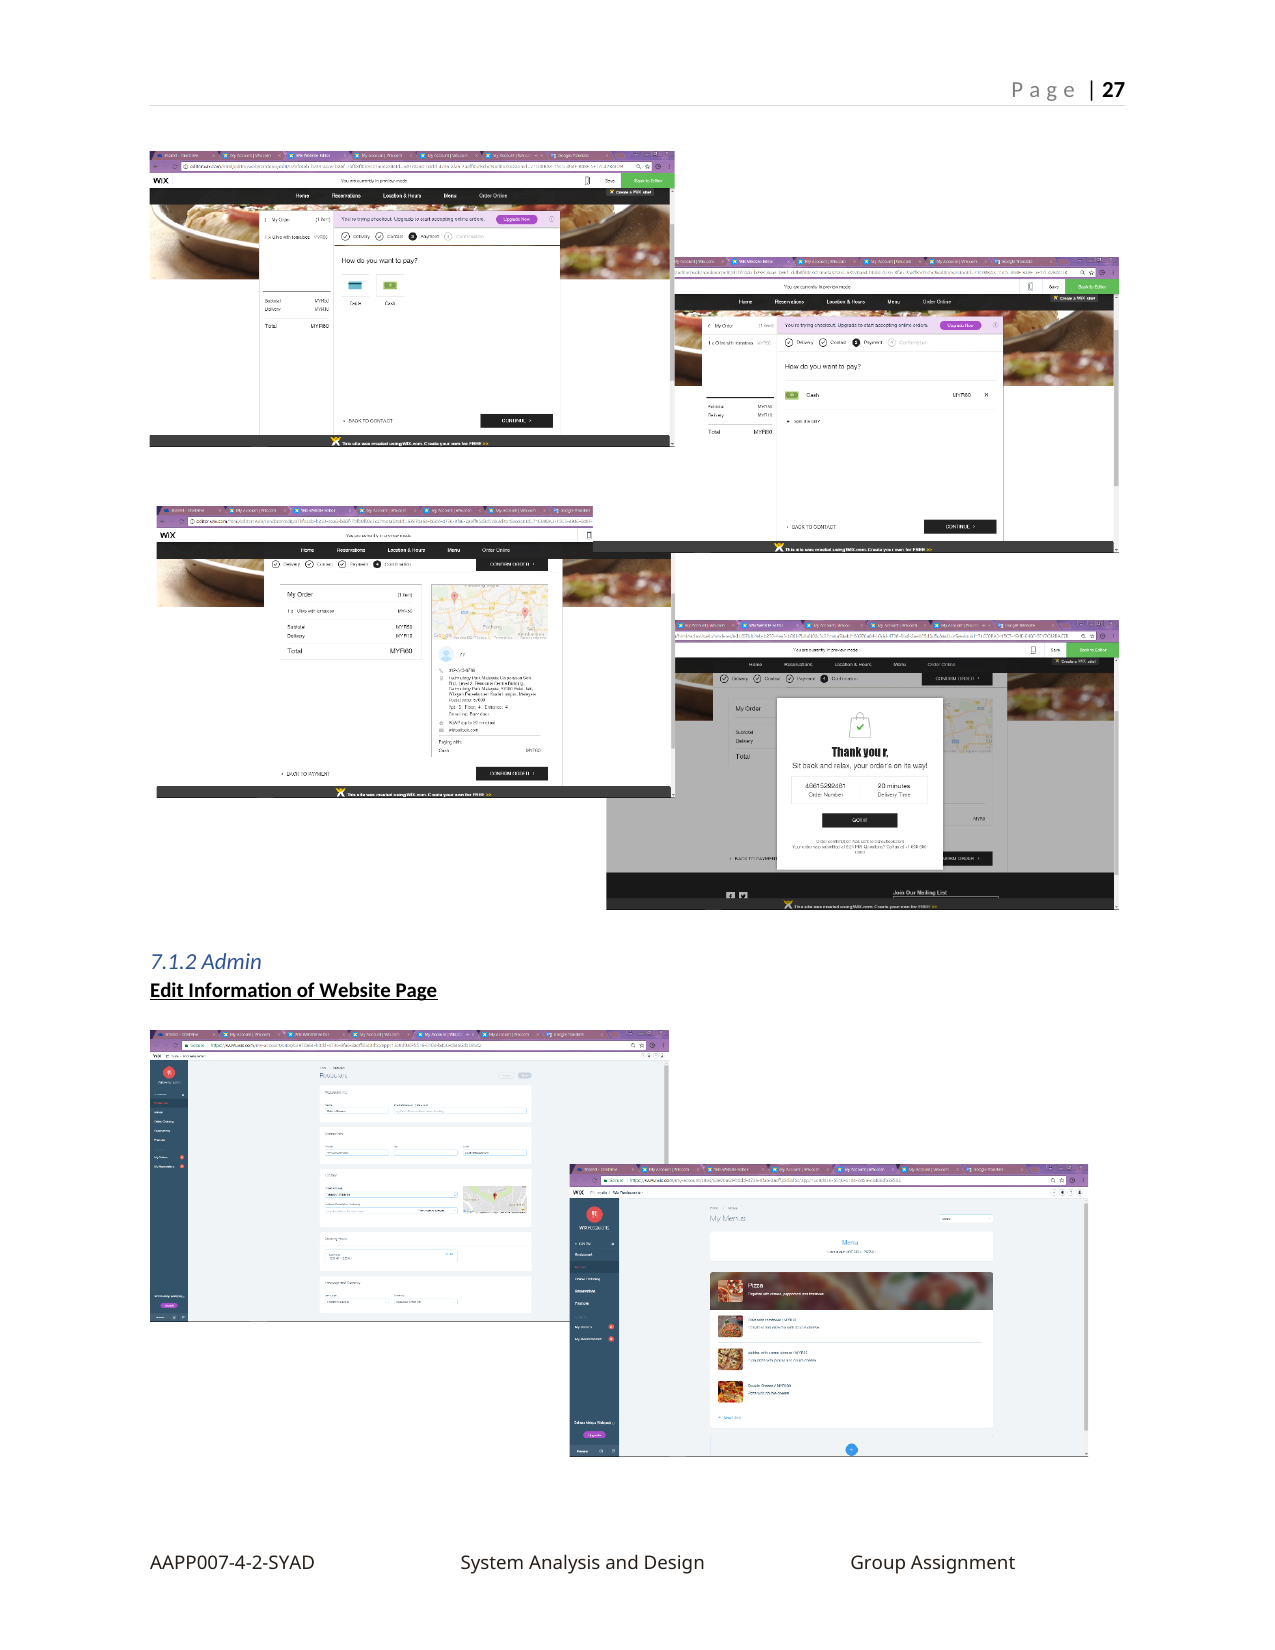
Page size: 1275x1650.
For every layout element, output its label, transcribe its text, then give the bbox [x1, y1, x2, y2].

text Edit Information of Website Page [150, 977, 1125, 1002]
picture [150, 1030, 1089, 1457]
subtitle 7.1.2 Admin [150, 947, 1125, 975]
picture [149, 151, 1119, 910]
